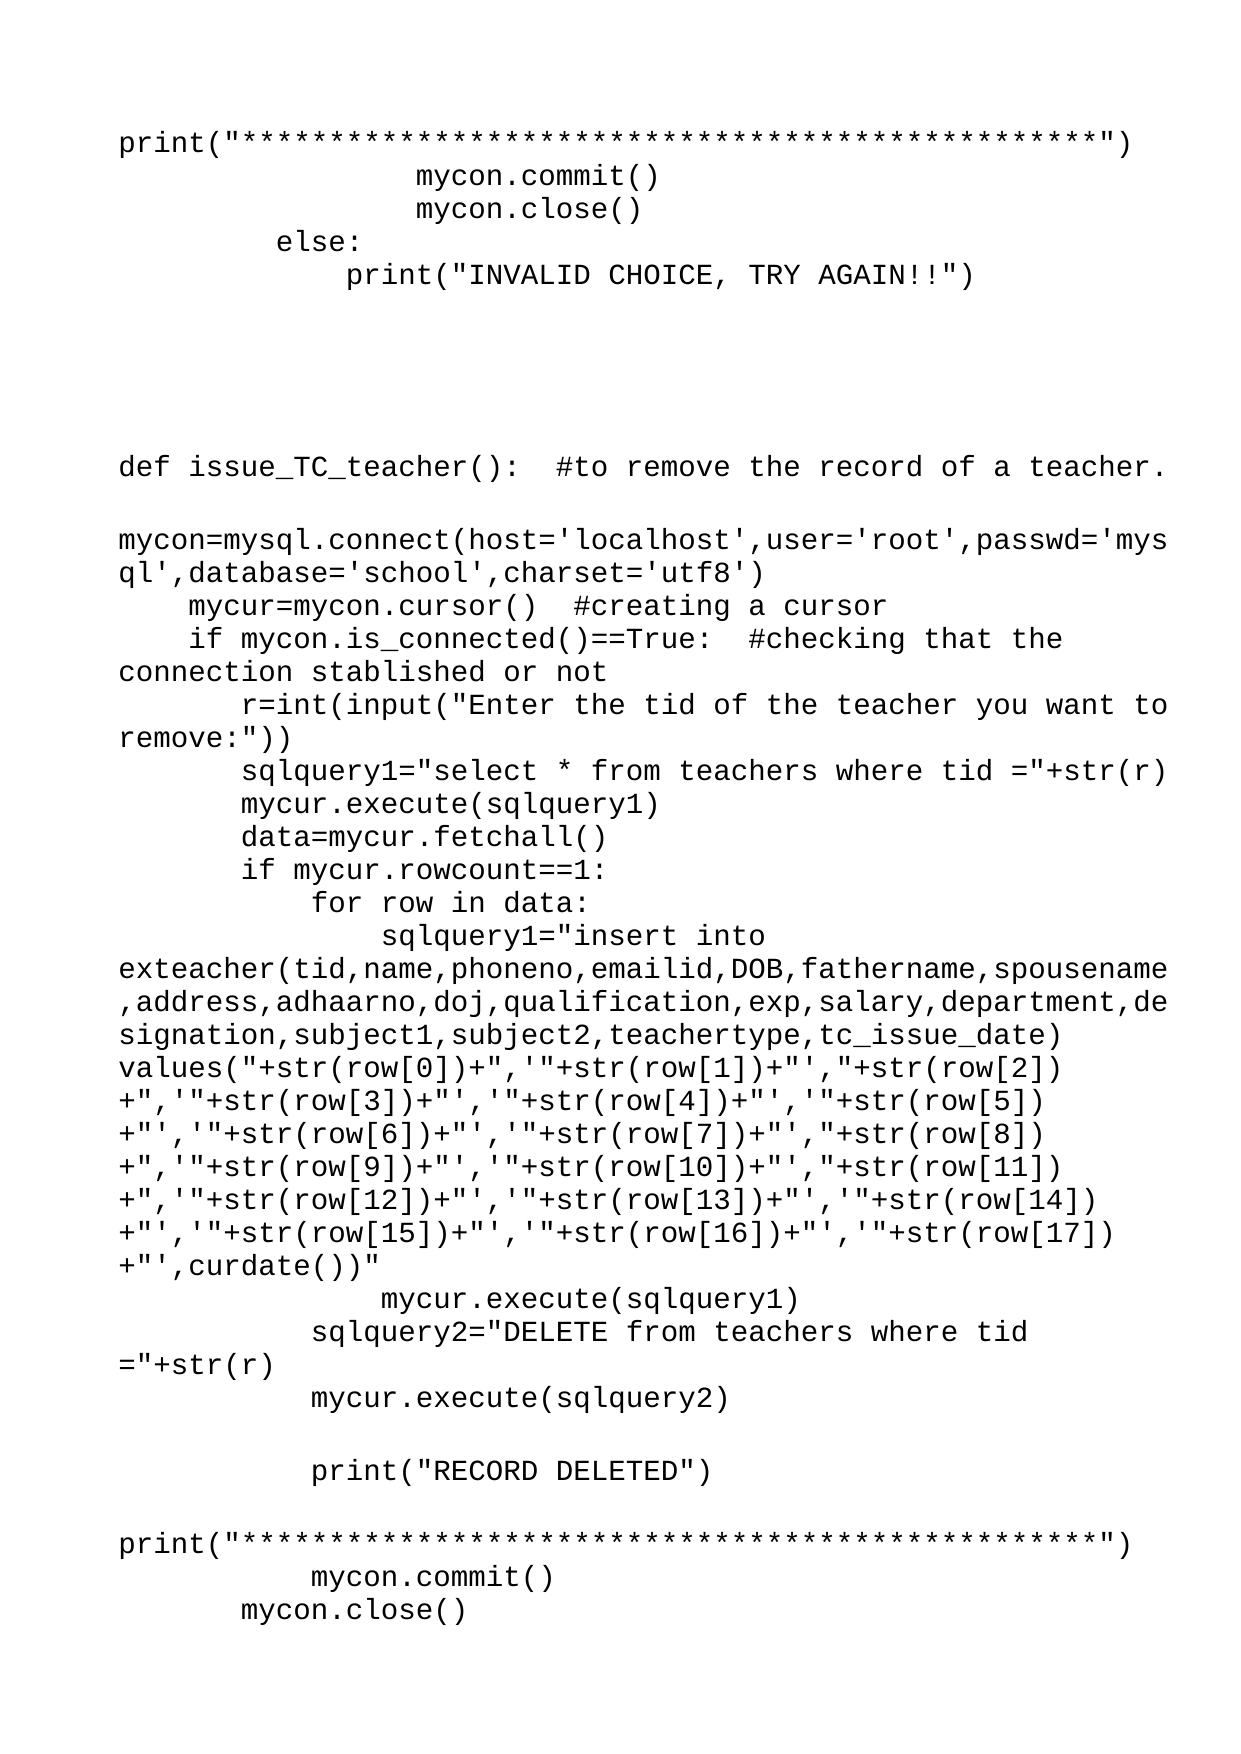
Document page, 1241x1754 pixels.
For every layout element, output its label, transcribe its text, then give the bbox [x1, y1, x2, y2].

text mycon.commit() [118, 1562, 1181, 1595]
text print("*************************************************") [118, 1489, 1181, 1562]
text sqlquery1="select * from teachers where tid ="+str(r) [118, 756, 1181, 789]
text sqlquery2="DELETE from teachers where tid ="+str(r) [118, 1317, 1181, 1383]
text r=int(input("Enter the tid of the teacher you want to remove:")) [118, 690, 1181, 756]
text mycur=mycon.cursor() #creating a cursor [118, 591, 1181, 624]
text if mycur.rowcount==1: [118, 855, 1181, 888]
text def issue_TC_teacher(): #to remove the record of a teacher. [118, 452, 1181, 485]
text for row in data: [118, 888, 1181, 921]
text else: [118, 227, 1181, 260]
text mycon.close() [118, 194, 1181, 227]
text print("RECORD DELETED") [118, 1456, 1181, 1489]
text data=mycur.fetchall() [118, 822, 1181, 855]
text if mycon.is_connected()==True: #checking that the connection stablished or not [118, 624, 1181, 690]
text mycur.execute(sqlquery2) [118, 1383, 1181, 1416]
text mycur.execute(sqlquery1) [118, 789, 1181, 822]
text sqlquery1="insert into exteacher(tid,name,phoneno,emailid,DOB,fathername,spousename,address,adhaarno,doj,qualification,exp,salary,department,designation,subject1,subject2,teachertype,tc_issue_date) values("+str(row[0])+",'"+str(row[1])+"',"+str(row[2])+",'"+str(row[3])+"','"+str(row[4])+"','"+str(row[5])+"','"+str(row[6])+"','"+str(row[7])+"',"+str(row[8])+",'"+str(row[9])+"','"+str(row[10])+"',"+str(row[11])+",'"+str(row[12])+"','"+str(row[13])+"','"+str(row[14])+"','"+str(row[15])+"','"+str(row[16])+"','"+str(row[17])+"',curdate())" [118, 921, 1181, 1284]
text print("INVALID CHOICE, TRY AGAIN!!") [118, 260, 1181, 293]
text mycon.commit() [118, 161, 1181, 194]
text print("*************************************************") [118, 89, 1181, 161]
text mycon.close() [118, 1595, 1181, 1628]
text mycon=mysql.connect(host='localhost',user='root',passwd='mysql',database='school',charset='utf8') [118, 485, 1181, 591]
text mycur.execute(sqlquery1) [118, 1284, 1181, 1317]
